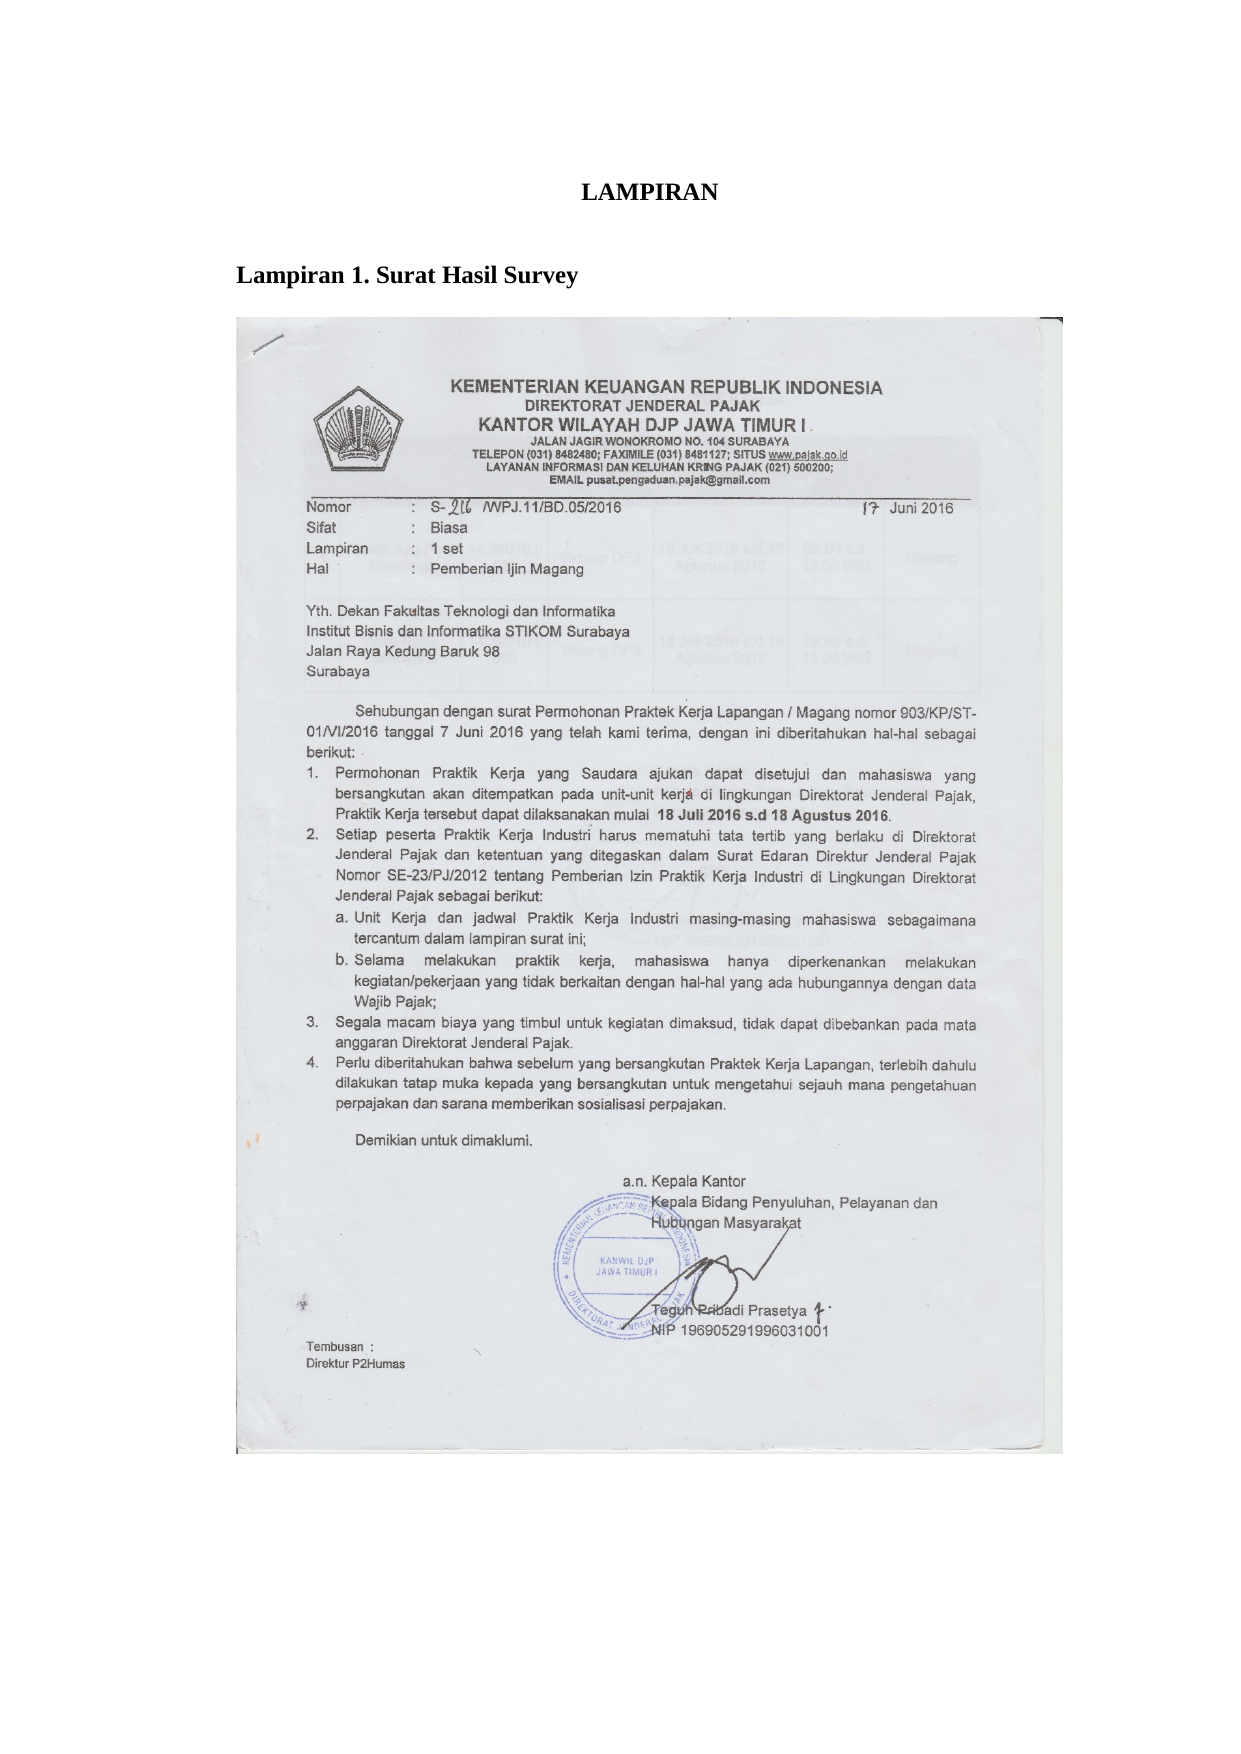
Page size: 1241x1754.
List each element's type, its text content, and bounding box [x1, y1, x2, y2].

picture [236, 317, 1063, 1454]
text Lampiran 1. Surat Hasil Survey [236, 260, 1063, 288]
subtitle LAMPIRAN [236, 177, 1063, 206]
